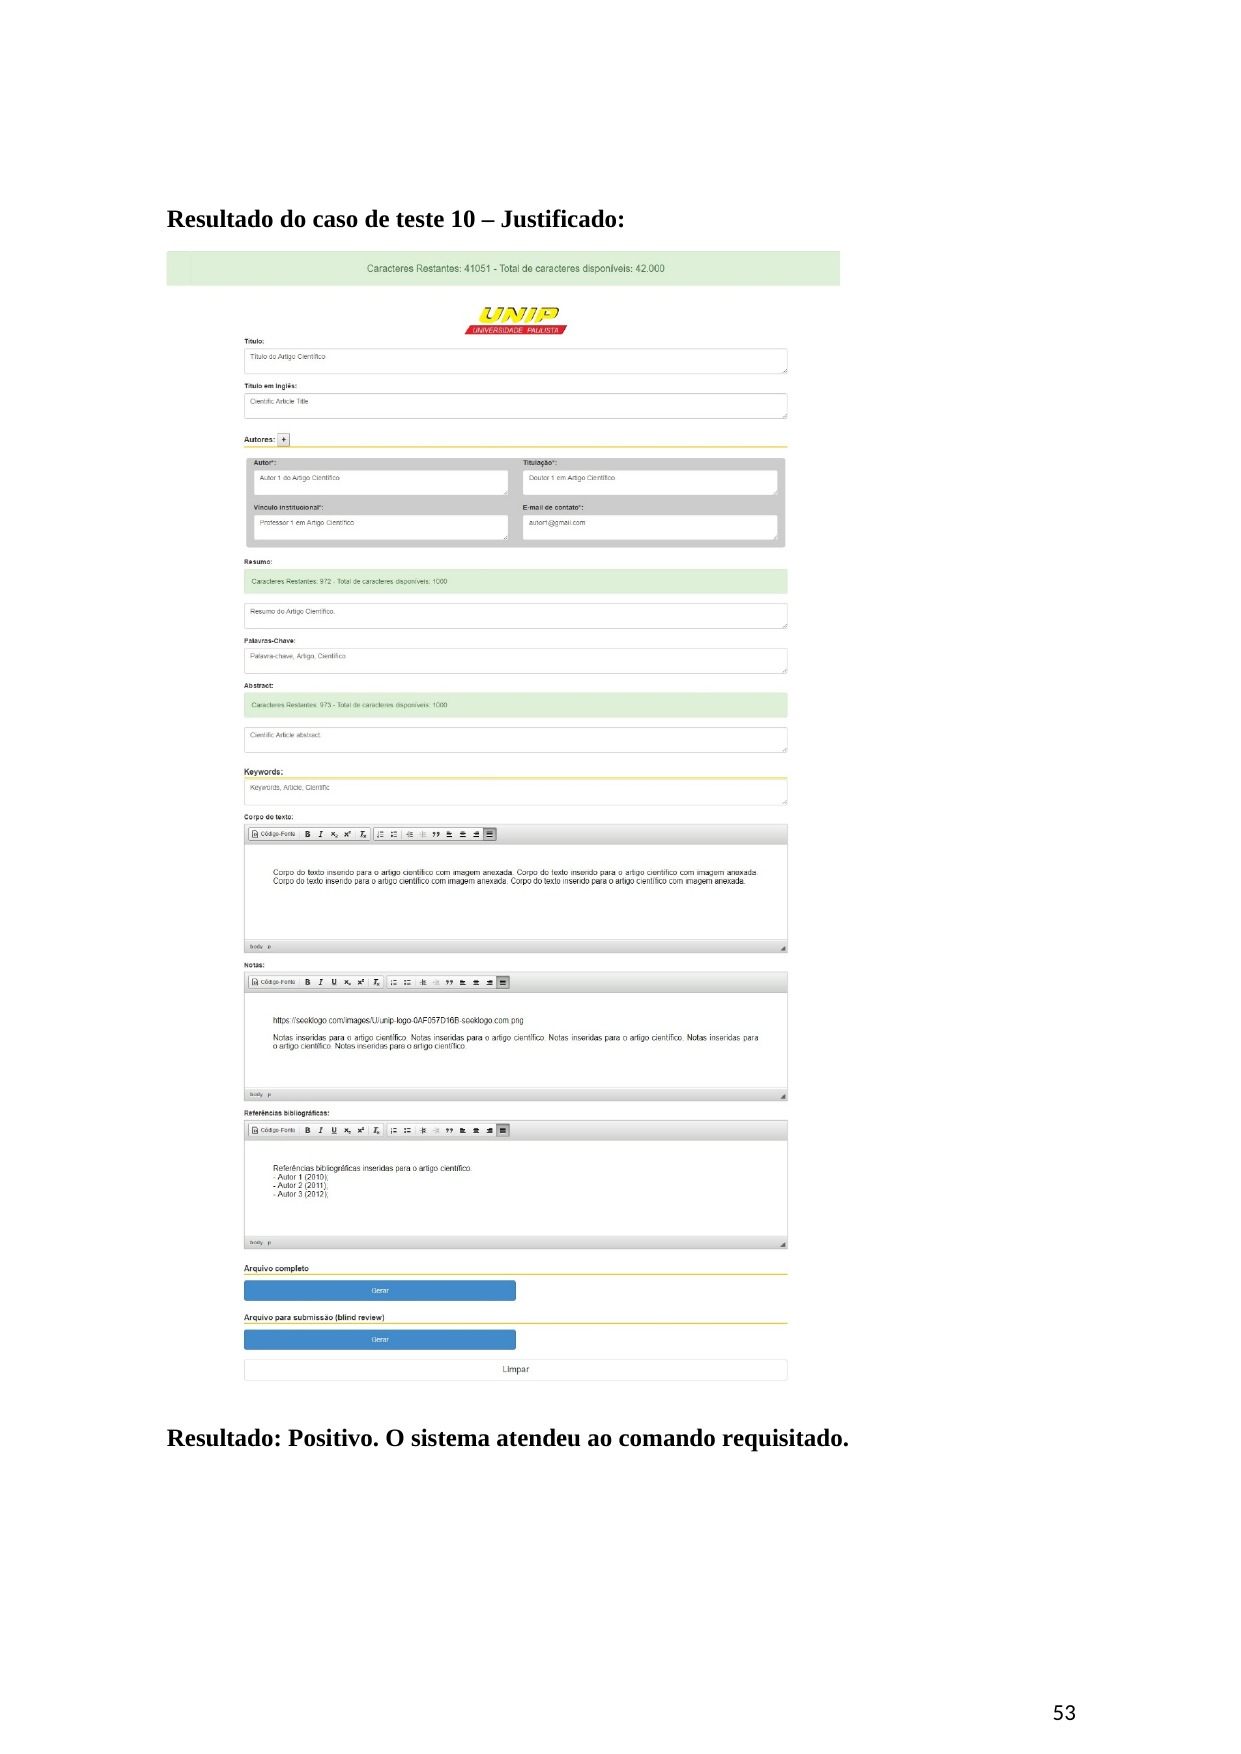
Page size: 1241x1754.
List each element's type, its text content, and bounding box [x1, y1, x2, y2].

text Resultado do caso de teste 10 – Justificado: [167, 204, 1076, 233]
text Resultado: Positivo. O sistema atendeu ao comando requisitado. [167, 1423, 1076, 1452]
picture [166, 251, 841, 1404]
